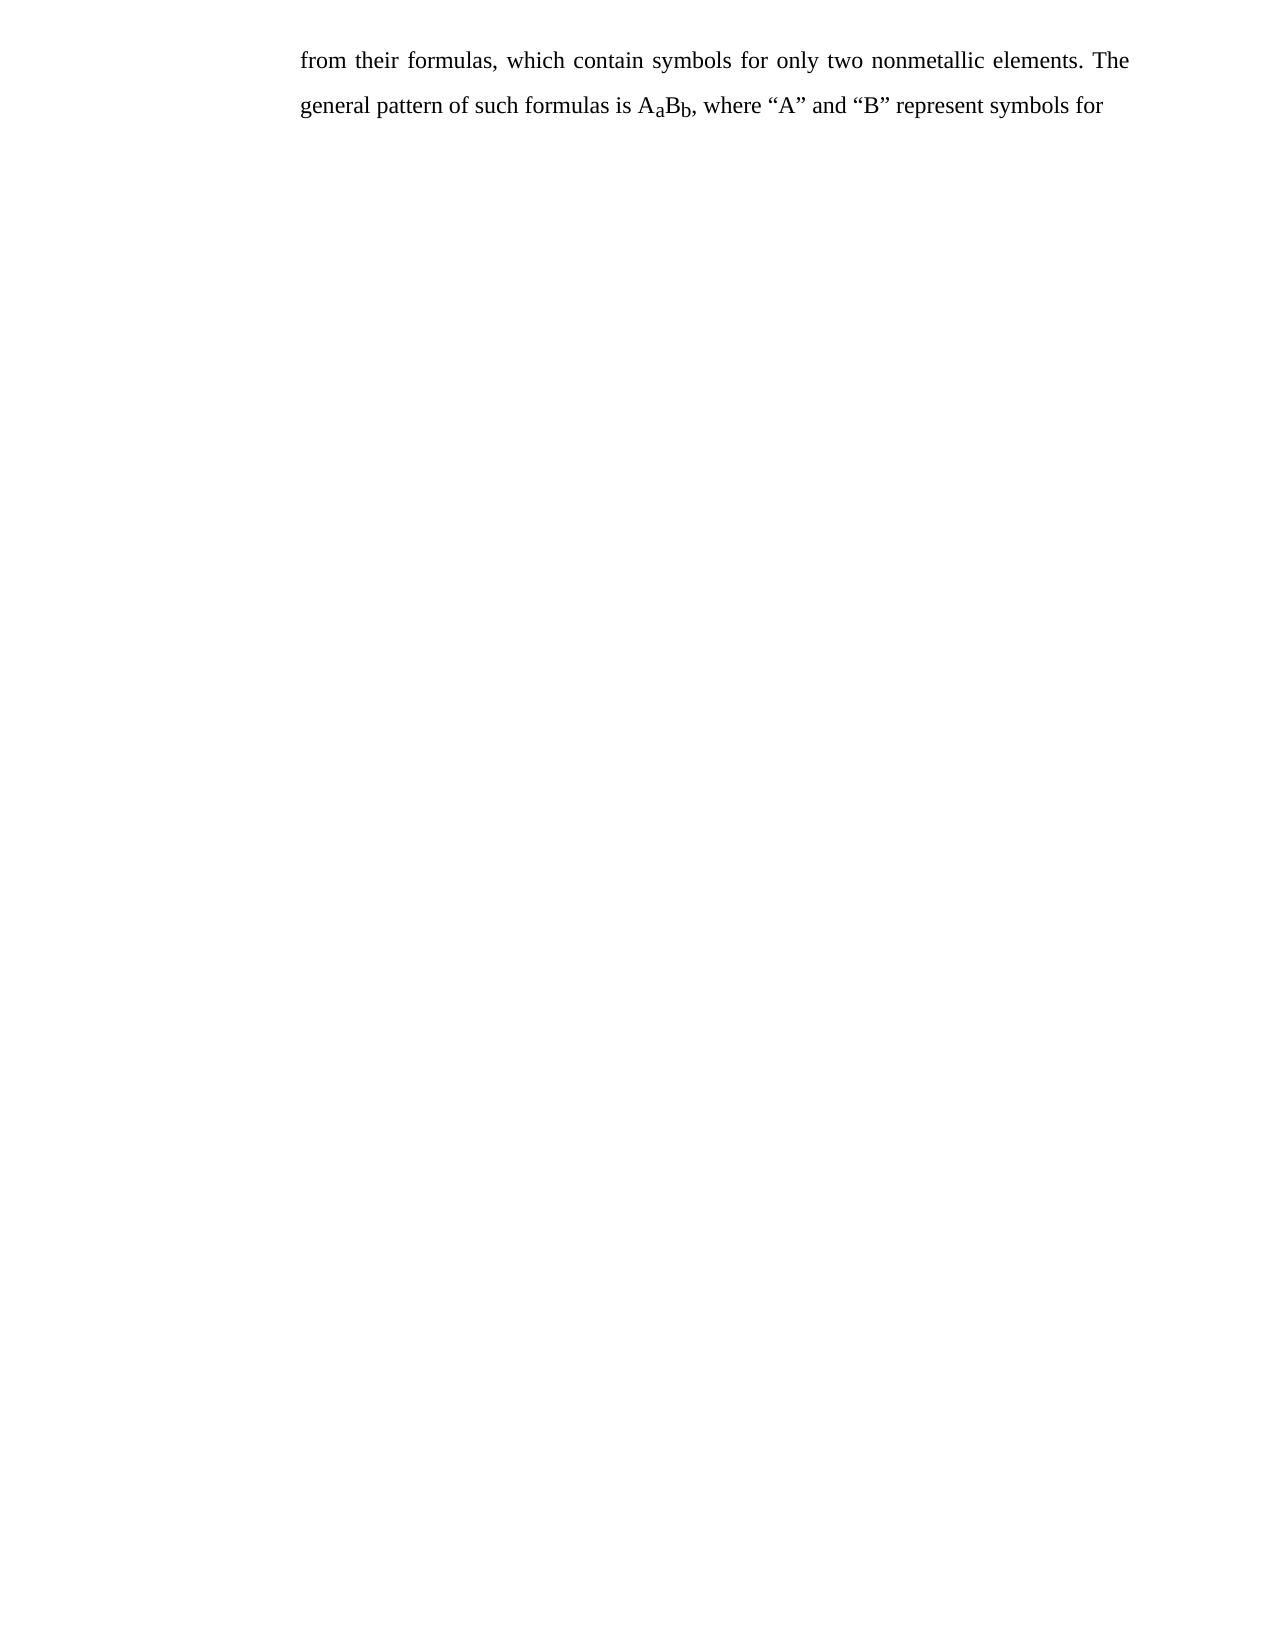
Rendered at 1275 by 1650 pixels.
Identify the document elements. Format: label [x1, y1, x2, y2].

text [300, 46, 1131, 122]
